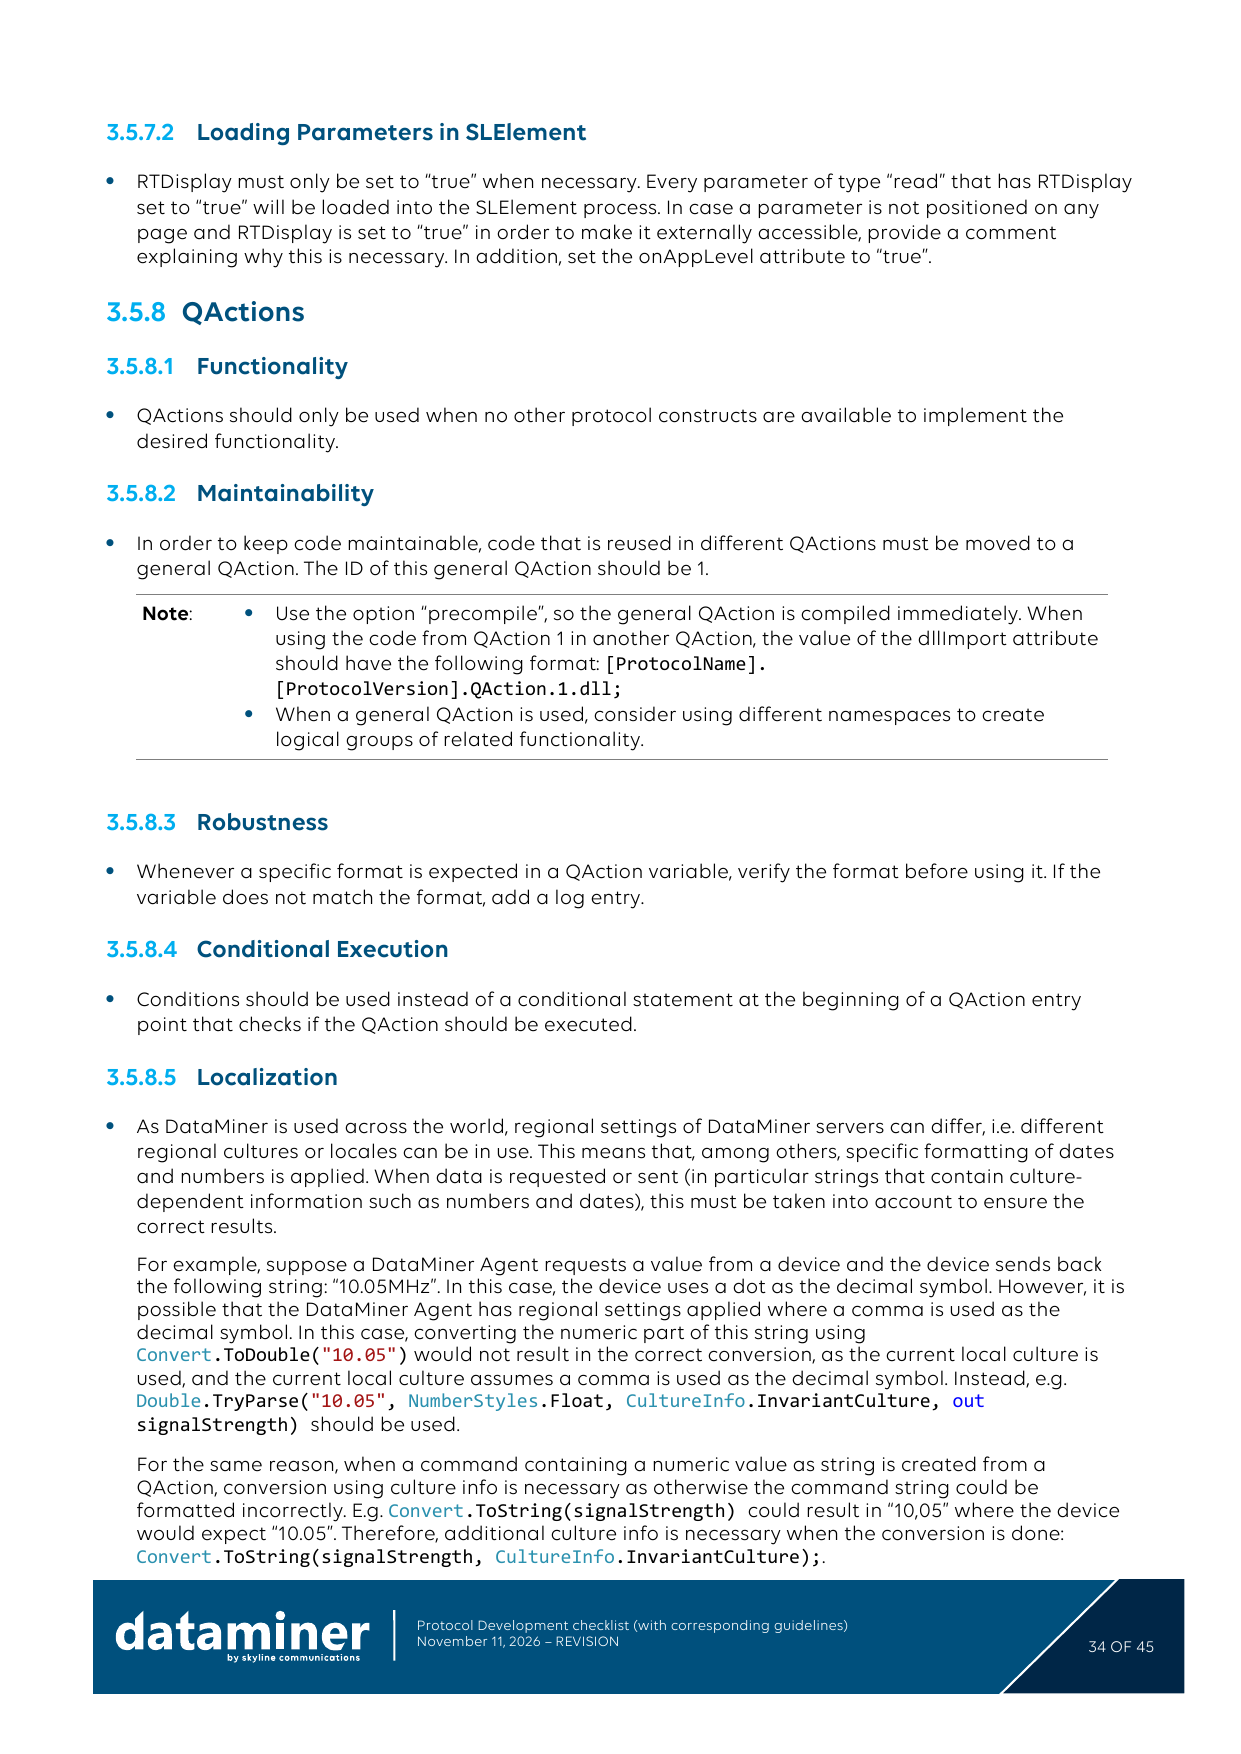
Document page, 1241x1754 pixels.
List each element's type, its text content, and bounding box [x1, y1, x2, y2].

list As DataMiner is used across the world, regional settings of DataMiner servers can differ, i.e. different regional cultures or locales can be in use. This means that, among others, specific formatting of dates and numbers is applied. When data is requested or sent (in particular strings that contain culture-dependent information such as numbers and dates), this must be taken into account to ensure the correct results. [106, 1115, 1134, 1238]
subtitle Conditional Execution [106, 935, 1134, 963]
text For example, suppose a DataMiner Agent requests a value from a device and the device sends back the following string: “10.05MHz”. In this case, the device uses a dot as the decimal symbol. However, it is possible that the DataMiner Agent has regional settings applied where a comma is used as the decimal symbol. In this case, converting the numeric part of this string using Convert.ToDouble("10.05") would not result in the correct conversion, as the current local culture is used, and the current local culture assumes a comma is used as the decimal symbol. Instead, e.g. Double.TryParse("10.05", NumberStyles.Float, CultureInfo.InvariantCulture, out signalStrength) should be used. [136, 1252, 1134, 1436]
table_header Note: [136, 595, 239, 759]
list Conditions should be used instead of a conditional statement at the beginning of a QAction entry point that checks if the QAction should be executed. [106, 988, 1134, 1036]
subtitle Localization [106, 1063, 1134, 1090]
subtitle QActions [106, 295, 1134, 327]
subtitle Maintainability [106, 479, 1134, 507]
subtitle Functionality [106, 352, 1134, 379]
subtitle Loading Parameters in SLElement [106, 118, 1134, 145]
list Whenever a specific format is expected in a QAction variable, verify the format before using it. If the variable does not match the format, add a log entry. [106, 860, 1134, 908]
list In order to keep code maintainable, code that is reused in different QActions must be moved to a general QAction. The ID of this general QAction should be 1. [106, 532, 1134, 580]
subtitle Robustness [106, 808, 1134, 835]
text For the same reason, when a command containing a numeric value as string is created from a QAction, conversion using culture info is necessary as otherwise the command string could be formatted incorrectly. E.g. Convert.ToString(signalStrength) could result in “10,05” where the device would expect “10.05”. Therefore, additional culture info is necessary when the conversion is done: Convert.ToString(signalStrength, CultureInfo.InvariantCulture);. [136, 1453, 1134, 1568]
table_header Use the option “precompile”, so the general QAction is compiled immediately. When using the code from QAction 1 in another QAction, the value of the dllImport attribute should have the following format: [ProtocolName].[ProtocolVersion].QAction.1.dll; When a general QAction is used, consider using different namespaces to create logical groups of related functionality. [239, 595, 1107, 759]
list QActions should only be used when no other protocol constructs are available to implement the desired functionality. [106, 404, 1134, 452]
list RTDisplay must only be set to “true” when necessary. Every parameter of type “read” that has RTDisplay set to “true” will be loaded into the SLElement process. In case a parameter is not positioned on any page and RTDisplay is set to “true” in order to make it externally accessible, provide a comment explaining why this is necessary. In addition, set the onAppLevel attribute to “true”. [106, 170, 1134, 268]
